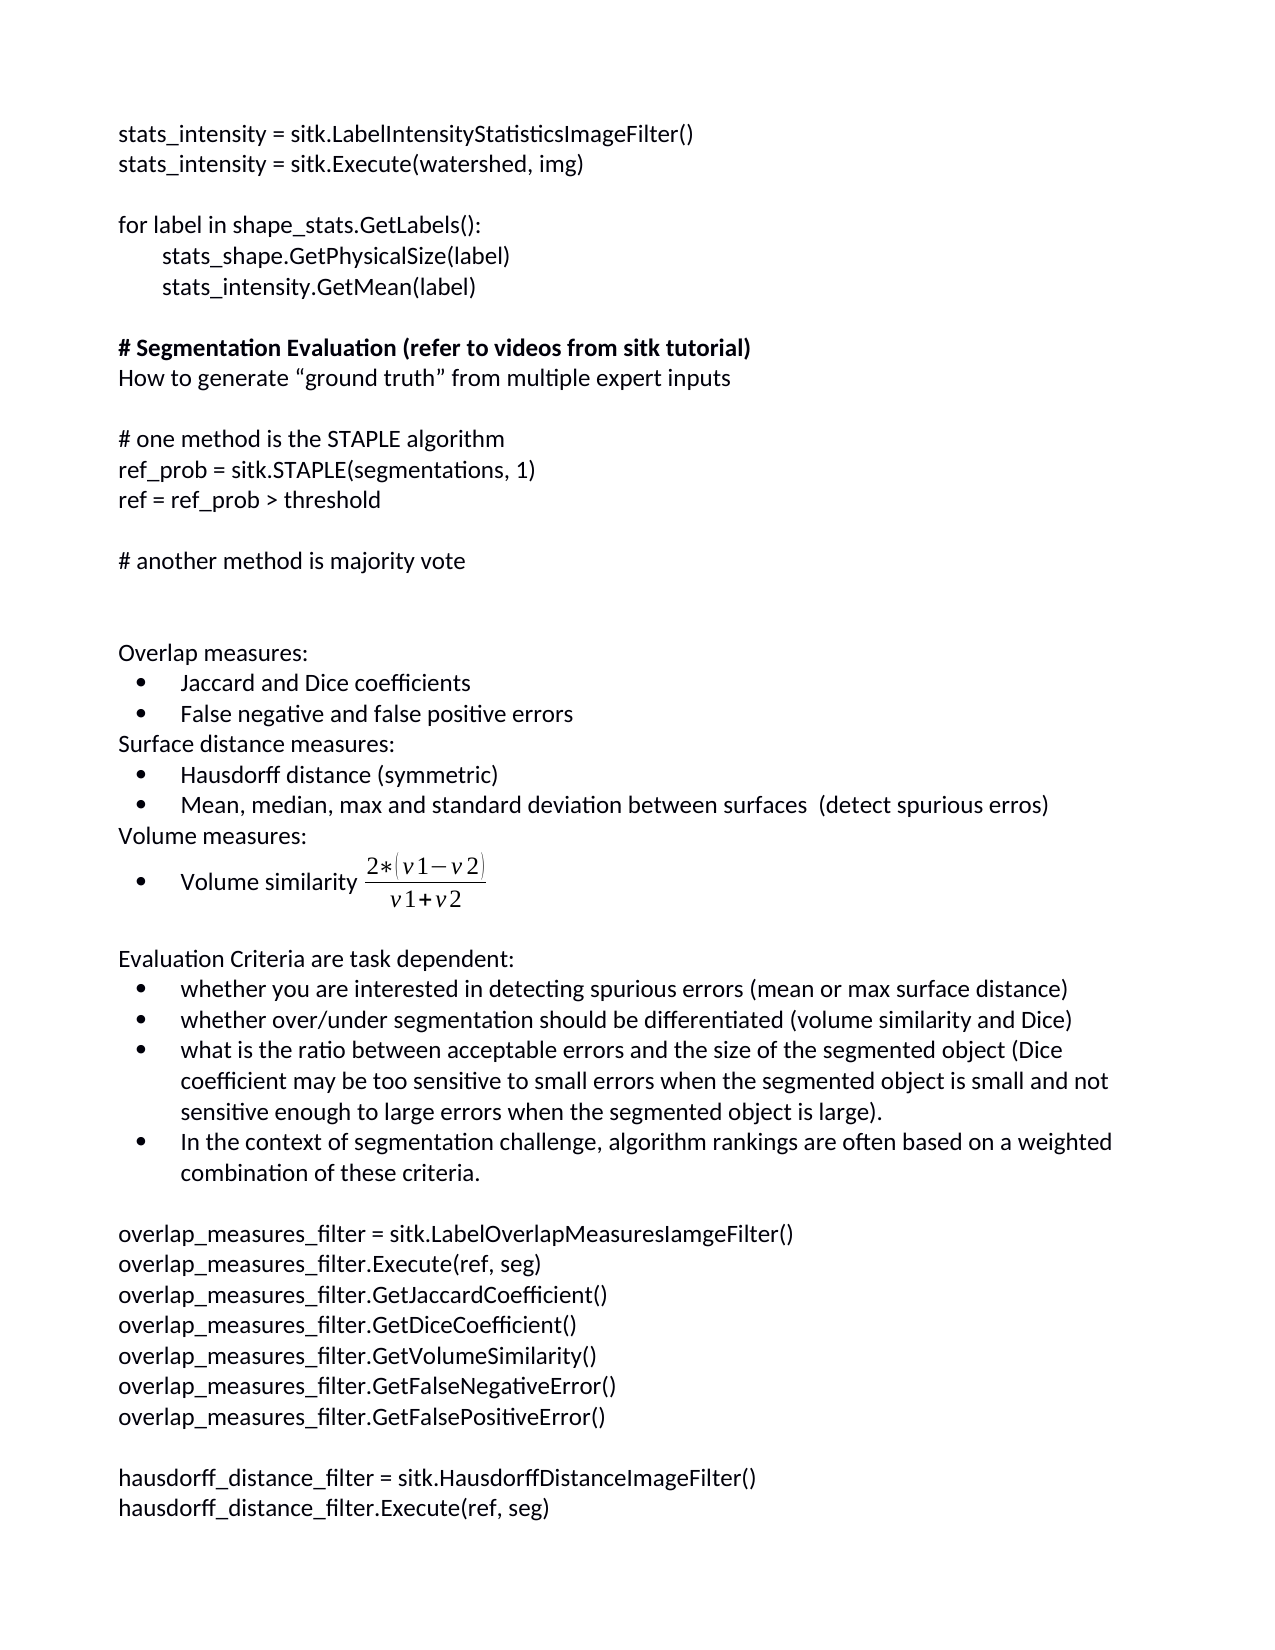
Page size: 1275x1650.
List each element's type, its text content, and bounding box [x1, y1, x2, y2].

text hausdorff_distance_filter = sitk.HausdorffDistanceImageFilter() [118, 1462, 1157, 1492]
text ref_prob = sitk.STAPLE(segmentations, 1) [118, 454, 1157, 484]
text overlap_measures_filter.GetJaccardCoefficient() [118, 1279, 1157, 1309]
text overlap_measures_filter.GetDiceCoefficient() [118, 1309, 1157, 1340]
text Surface distance measures: [118, 728, 1157, 759]
text # one method is the STAPLE algorithm [118, 423, 1157, 454]
text # Segmentation Evaluation (refer to videos from sitk tutorial) [118, 332, 1157, 362]
text overlap_measures_filter.GetVolumeSimilarity() [118, 1340, 1157, 1370]
text overlap_measures_filter = sitk.LabelOverlapMeasuresIamgeFilter() [118, 1218, 1157, 1248]
text How to generate “ground truth” from multiple expert inputs [118, 362, 1157, 393]
text # another method is majority vote [118, 545, 1157, 576]
text Volume measures: [118, 820, 1157, 851]
list whether you are interested in detecting spurious errors (mean or max surface distance) [137, 974, 1157, 1004]
text ref = ref_prob > threshold [118, 484, 1157, 515]
text stats_intensity.GetMean(label) [118, 271, 1157, 301]
list what is the ratio between acceptable errors and the size of the segmented object (Dice coefficient may be too sensitive to small errors when the segmented object is small and not sensitive enough to large errors when the segmented object is large). [137, 1035, 1157, 1126]
list Volume similarity [137, 851, 1157, 913]
text Overlap measures: [118, 637, 1157, 667]
list Jaccard and Dice coefficients [137, 667, 1157, 698]
text hausdorff_distance_filter.Execute(ref, seg) [118, 1492, 1157, 1523]
list In the context of segmentation challenge, algorithm rankings are often based on a weighted combination of these criteria. [137, 1126, 1157, 1187]
list Mean, median, max and standard deviation between surfaces (detect spurious erros) [137, 789, 1157, 820]
list whether over/under segmentation should be differentiated (volume similarity and Dice) [137, 1004, 1157, 1035]
list Hausdorff distance (symmetric) [137, 759, 1157, 789]
text stats_intensity = sitk.Execute(watershed, img) [118, 149, 1157, 179]
text overlap_measures_filter.Execute(ref, seg) [118, 1248, 1157, 1279]
text overlap_measures_filter.GetFalsePositiveError() [118, 1401, 1157, 1431]
text overlap_measures_filter.GetFalseNegativeError() [118, 1370, 1157, 1401]
text stats_shape.GetPhysicalSize(label) [118, 240, 1157, 271]
text for label in shape_stats.GetLabels(): [118, 210, 1157, 240]
text stats_intensity = sitk.LabelIntensityStatisticsImageFilter() [118, 118, 1157, 149]
text Evaluation Criteria are task dependent: [118, 943, 1157, 974]
list False negative and false positive errors [137, 698, 1157, 728]
